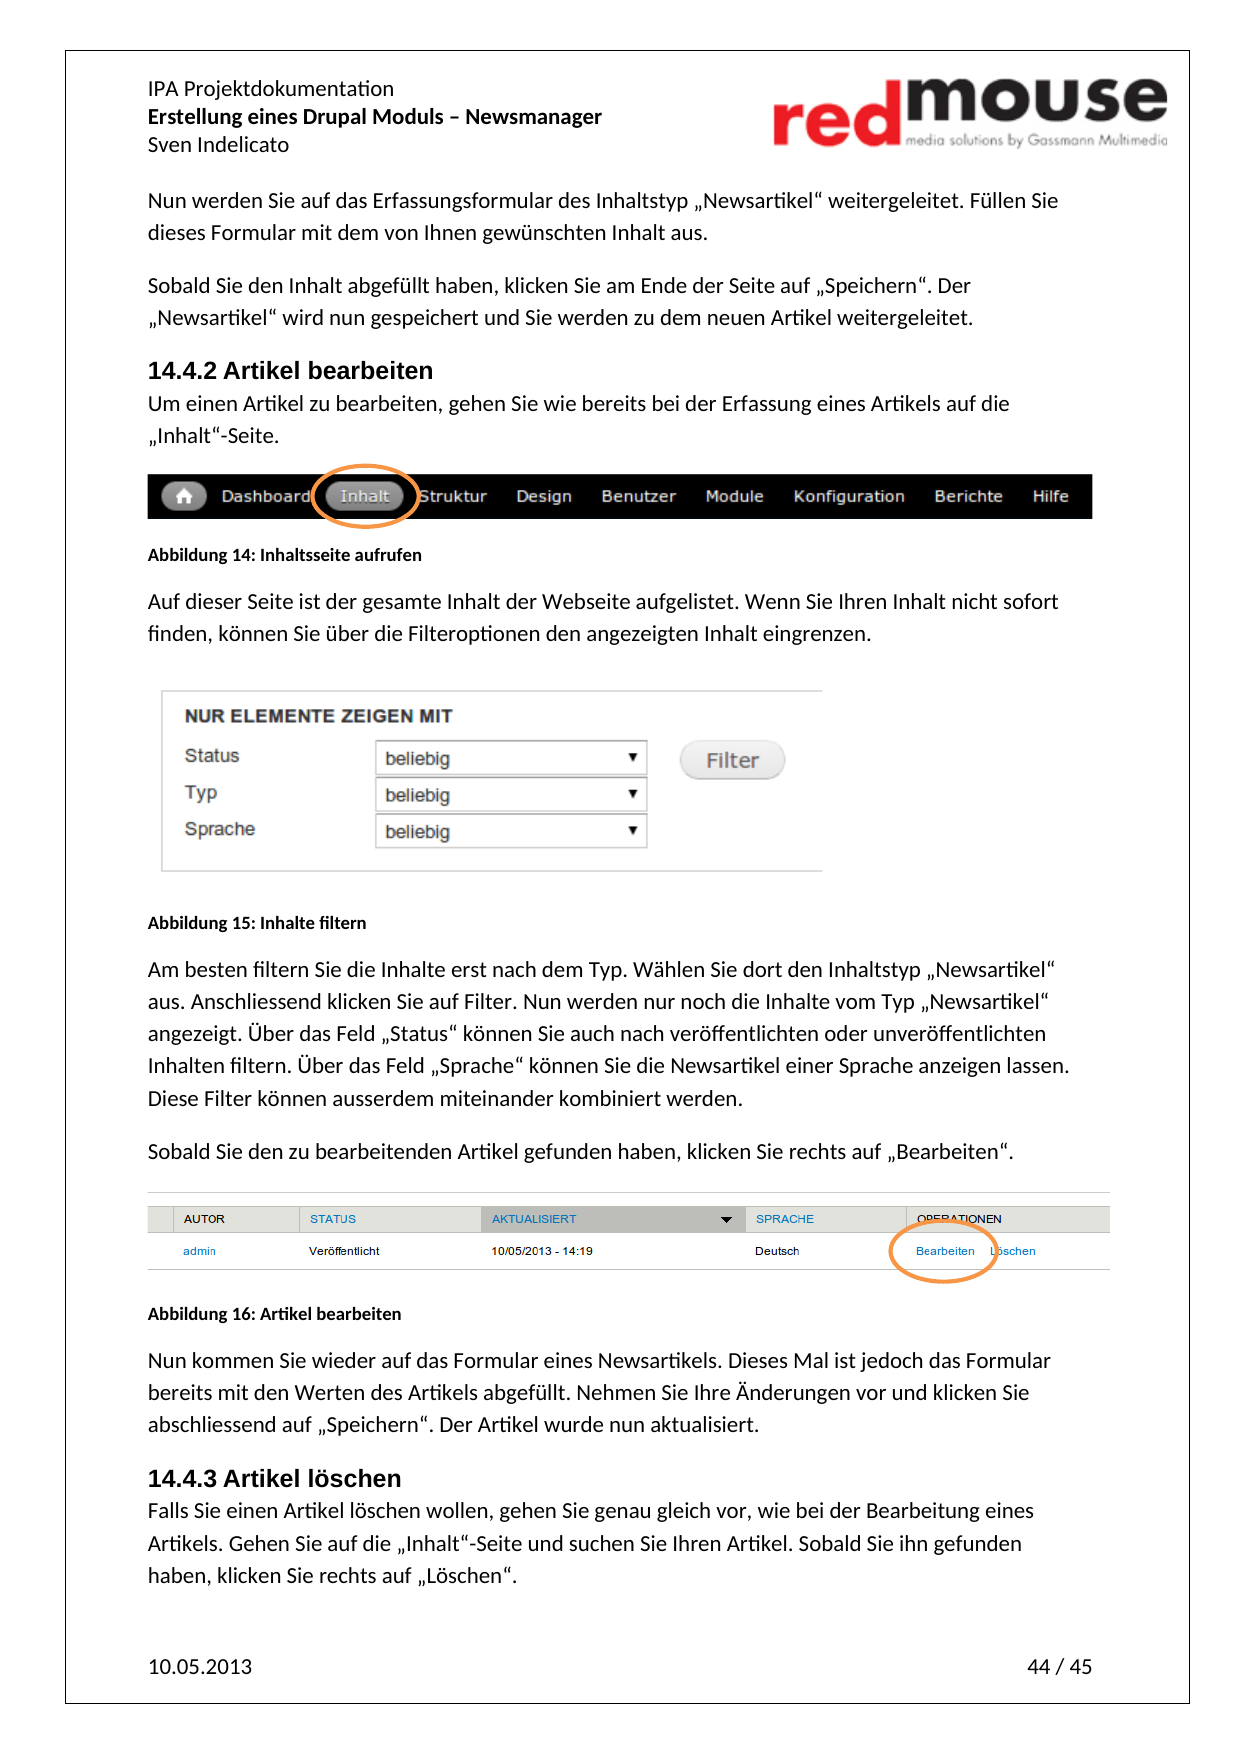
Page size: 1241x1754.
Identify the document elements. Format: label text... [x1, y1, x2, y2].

picture [407, 474, 1093, 519]
text Sobald Sie den zu bearbeitenden Artikel gefunden haben, klicken Sie rechts auf „Bearbeiten“. [148, 1137, 1093, 1165]
picture [315, 474, 416, 519]
picture [893, 1223, 994, 1278]
text Nun kommen Sie wieder auf das Formular eines Newsartikels. Dieses Mal ist jedoch das Formular bereits mit den Werten des Artikels abgefüllt. Nehmen Sie Ihre Änderungen vor und klicken Sie abschliessend auf „Speichern“. Der Artikel wurde nun aktualisiert. [148, 1346, 1093, 1438]
text Abbildung 14: Inhaltsseite aufrufen [148, 543, 1093, 566]
picture [773, 78, 1168, 149]
text Abbildung 16: Artikel bearbeiten [148, 1302, 1093, 1325]
picture [147, 1190, 1110, 1278]
picture [147, 672, 823, 887]
text Um einen Artikel zu bearbeiten, gehen Sie wie bereits bei der Erfassung eines Artikels auf die „Inhalt“-Seite. [148, 389, 1093, 449]
picture [147, 474, 324, 519]
text Nun werden Sie auf das Erfassungsformular des Inhaltstyp „Newsartikel“ weitergeleitet. Füllen Sie dieses Formular mit dem von Ihnen gewünschten Inhalt aus. [148, 186, 1093, 246]
subtitle Artikel löschen [148, 1463, 1093, 1492]
text Falls Sie einen Artikel löschen wollen, gehen Sie genau gleich vor, wie bei der Bearbeitung eines Artikels. Gehen Sie auf die „Inhalt“-Seite und suchen Sie Ihren Artikel. Sobald Sie ihn gefunden haben, klicken Sie rechts auf „Löschen“. [148, 1497, 1093, 1589]
text Abbildung 15: Inhalte filtern [148, 911, 1093, 934]
subtitle Artikel bearbeiten [148, 356, 1093, 385]
text Am besten filtern Sie die Inhalte erst nach dem Typ. Wählen Sie dort den Inhaltstyp „Newsartikel“ aus. Anschliessend klicken Sie auf Filter. Nun werden nur noch die Inhalte vom Typ „Newsartikel“ angezeigt. Über das Feld „Status“ können Sie auch nach veröffentlichten oder unveröffentlichten Inhalten filtern. Über das Feld „Sprache“ können Sie die Newsartikel einer Sprache anzeigen lassen. Diese Filter können ausserdem miteinander kombiniert werden. [148, 955, 1093, 1112]
text Auf dieser Seite ist der gesamte Inhalt der Webseite aufgelistet. Wenn Sie Ihren Inhalt nicht sofort finden, können Sie über die Filteroptionen den angezeigten Inhalt eingrenzen. [148, 587, 1093, 647]
text Sobald Sie den Inhalt abgefüllt haben, klicken Sie am Ende der Seite auf „Speichern“. Der „Newsartikel“ wird nun gespeichert und Sie werden zu dem neuen Artikel weitergeleitet. [148, 271, 1093, 331]
